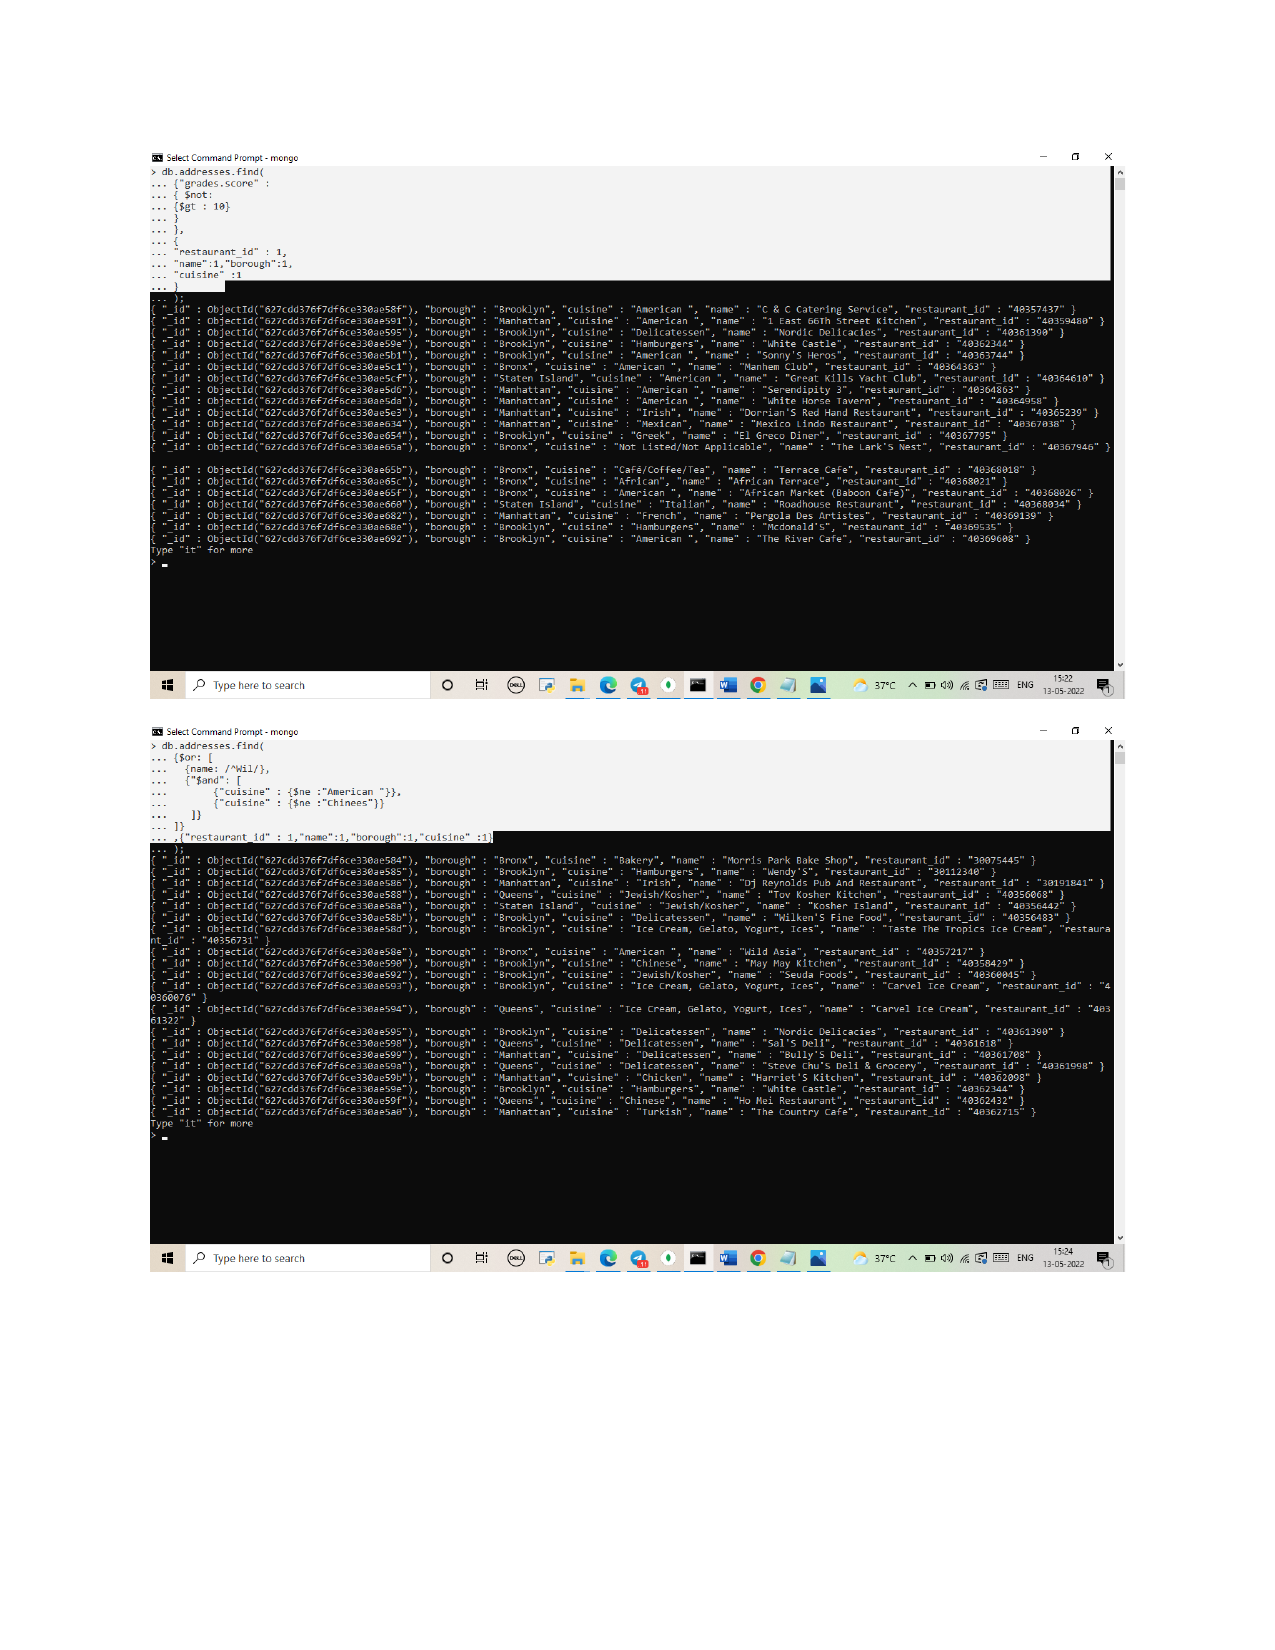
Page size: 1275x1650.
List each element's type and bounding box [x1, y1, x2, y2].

picture [150, 723, 1125, 1272]
picture [150, 150, 1125, 699]
